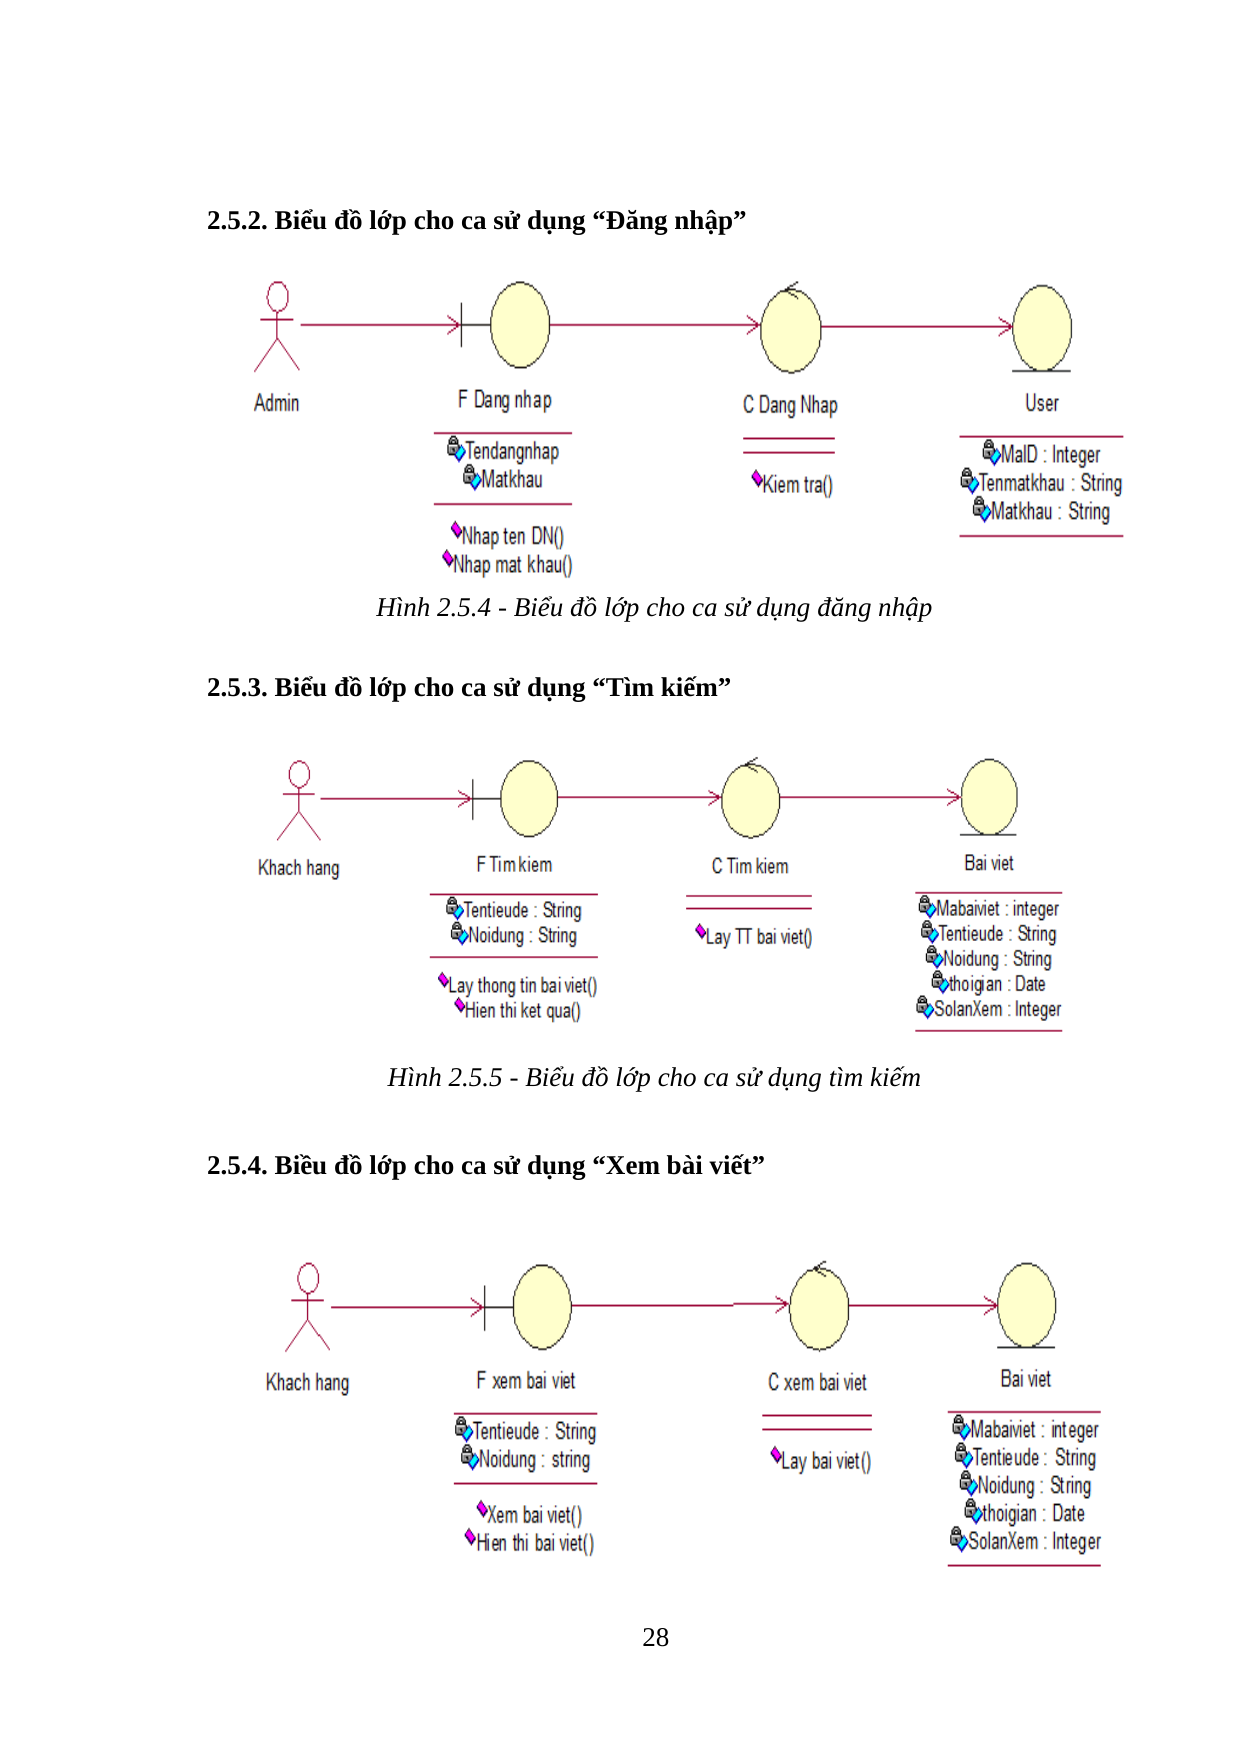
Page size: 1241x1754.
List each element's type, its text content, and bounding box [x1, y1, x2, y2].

text Hình 2.5.4 - Biểu đồ lớp cho ca sử dụng đăng nhập [177, 591, 1075, 623]
picture [236, 257, 1143, 587]
subtitle 2.5.2. Biểu đồ lớp cho ca sử dụng “Đăng nhập” [207, 204, 1075, 235]
subtitle 2.5.3. Biểu đồ lớp cho ca sử dụng “Tìm kiếm” [207, 671, 1075, 702]
picture [236, 1237, 1130, 1593]
subtitle 2.5.4. Biều đồ lớp cho ca sử dụng “Xem bài viết” [207, 1149, 1075, 1180]
text Hình 2.5.5 - Biểu đồ lớp cho ca sử dụng tìm kiếm [177, 1061, 1075, 1092]
picture [236, 723, 1087, 1057]
